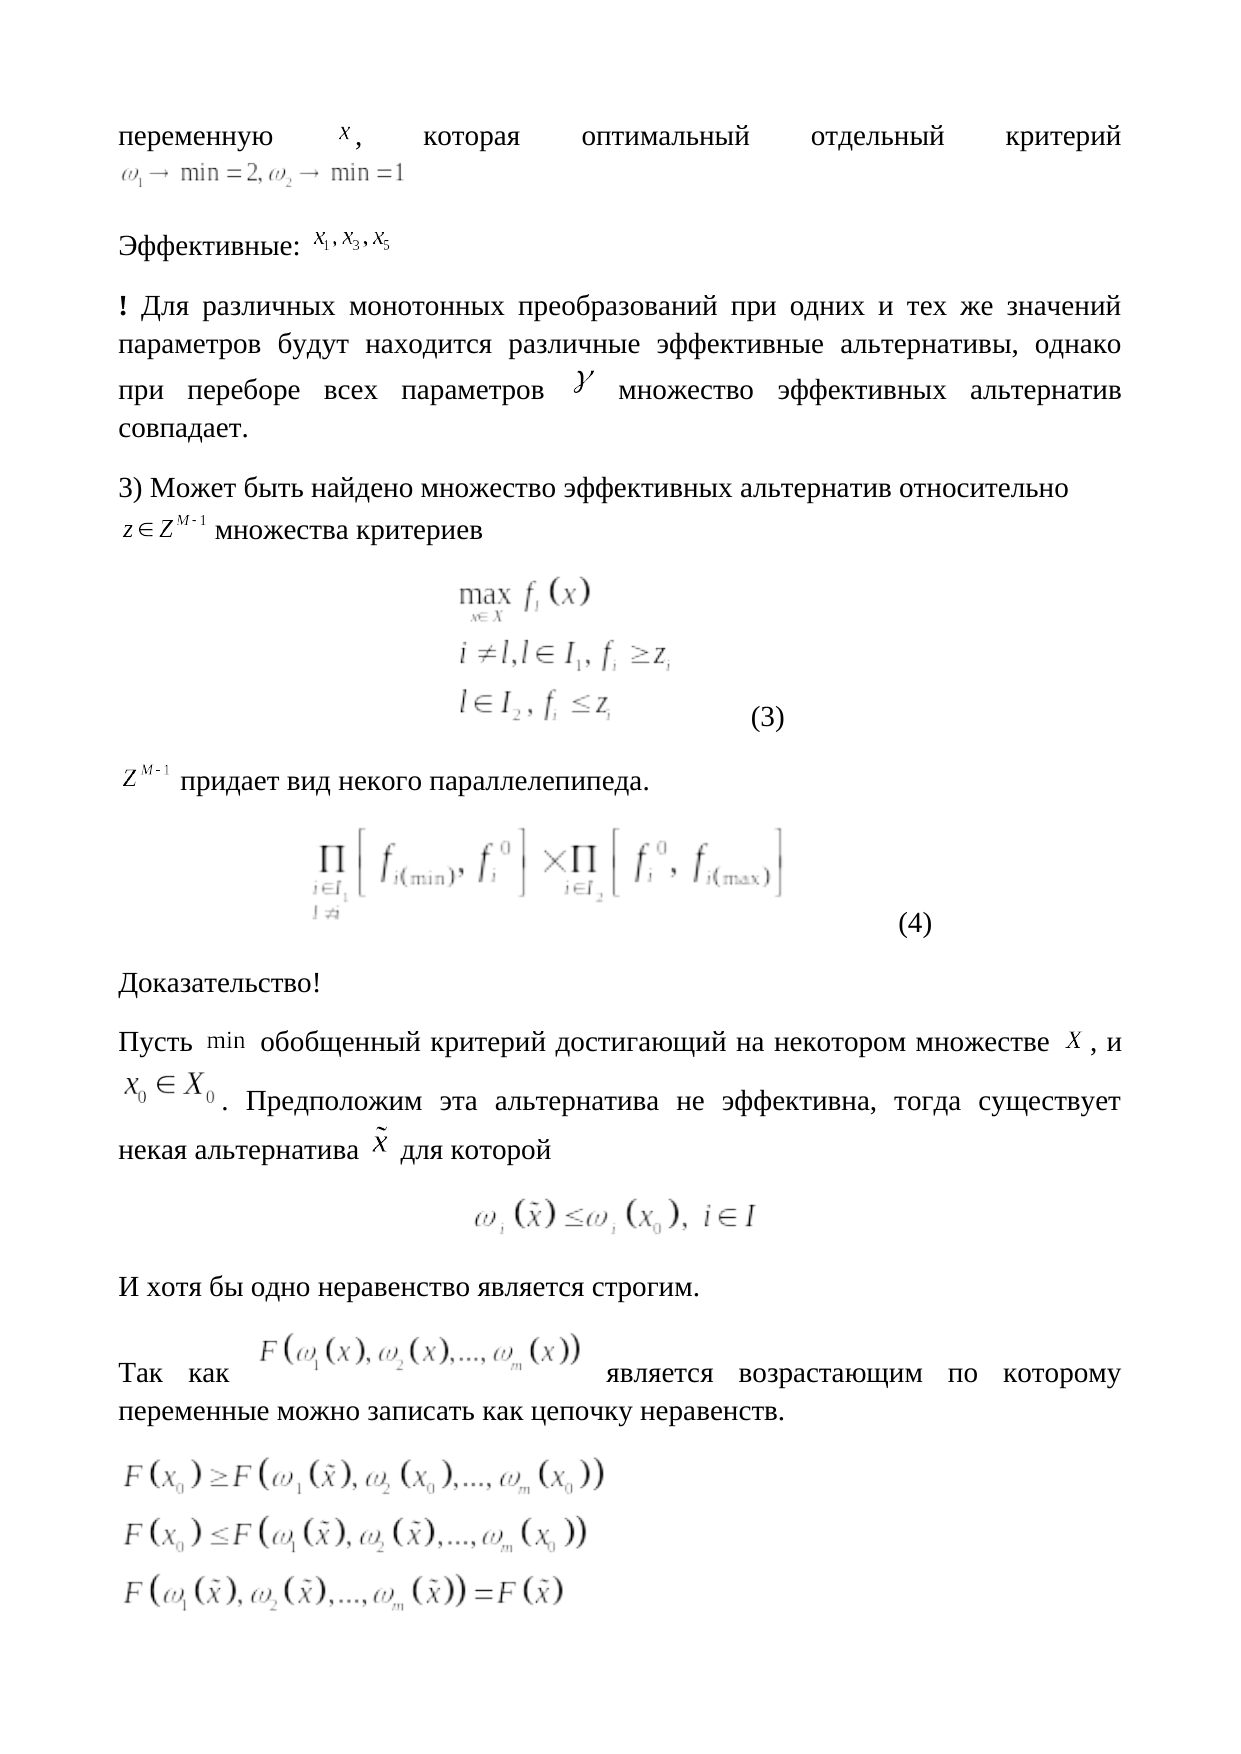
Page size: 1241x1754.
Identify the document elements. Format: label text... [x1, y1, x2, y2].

text (3) [118, 572, 1122, 733]
text Эффективные: [118, 218, 1122, 262]
text Так как является возрастающим по которому переменные можно записать как цепочку неравенств. [118, 1329, 1122, 1427]
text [118, 118, 1122, 193]
text придает вид некого параллелепипеда. [118, 759, 1122, 796]
text Доказательство! [118, 965, 1122, 998]
text И хотя бы одно неравенство является строгим. [118, 1269, 1122, 1303]
text ! Для различных монотонных преобразований при одних и тех же значений параметров будут находится различные эффективные альтернативы, однако при переборе всех параметров множество эффективных альтернатив совпадает. [118, 288, 1122, 444]
text (4) [118, 822, 1122, 939]
text Пусть обобщенный критерий достигающий на некотором множестве , и . Предположим эта альтернатива не эффективна, тогда существует некая альтернатива для которой [118, 1024, 1122, 1166]
text 3) Может быть найдено множество эффективных альтернатив относительно множества критериев [118, 470, 1122, 546]
